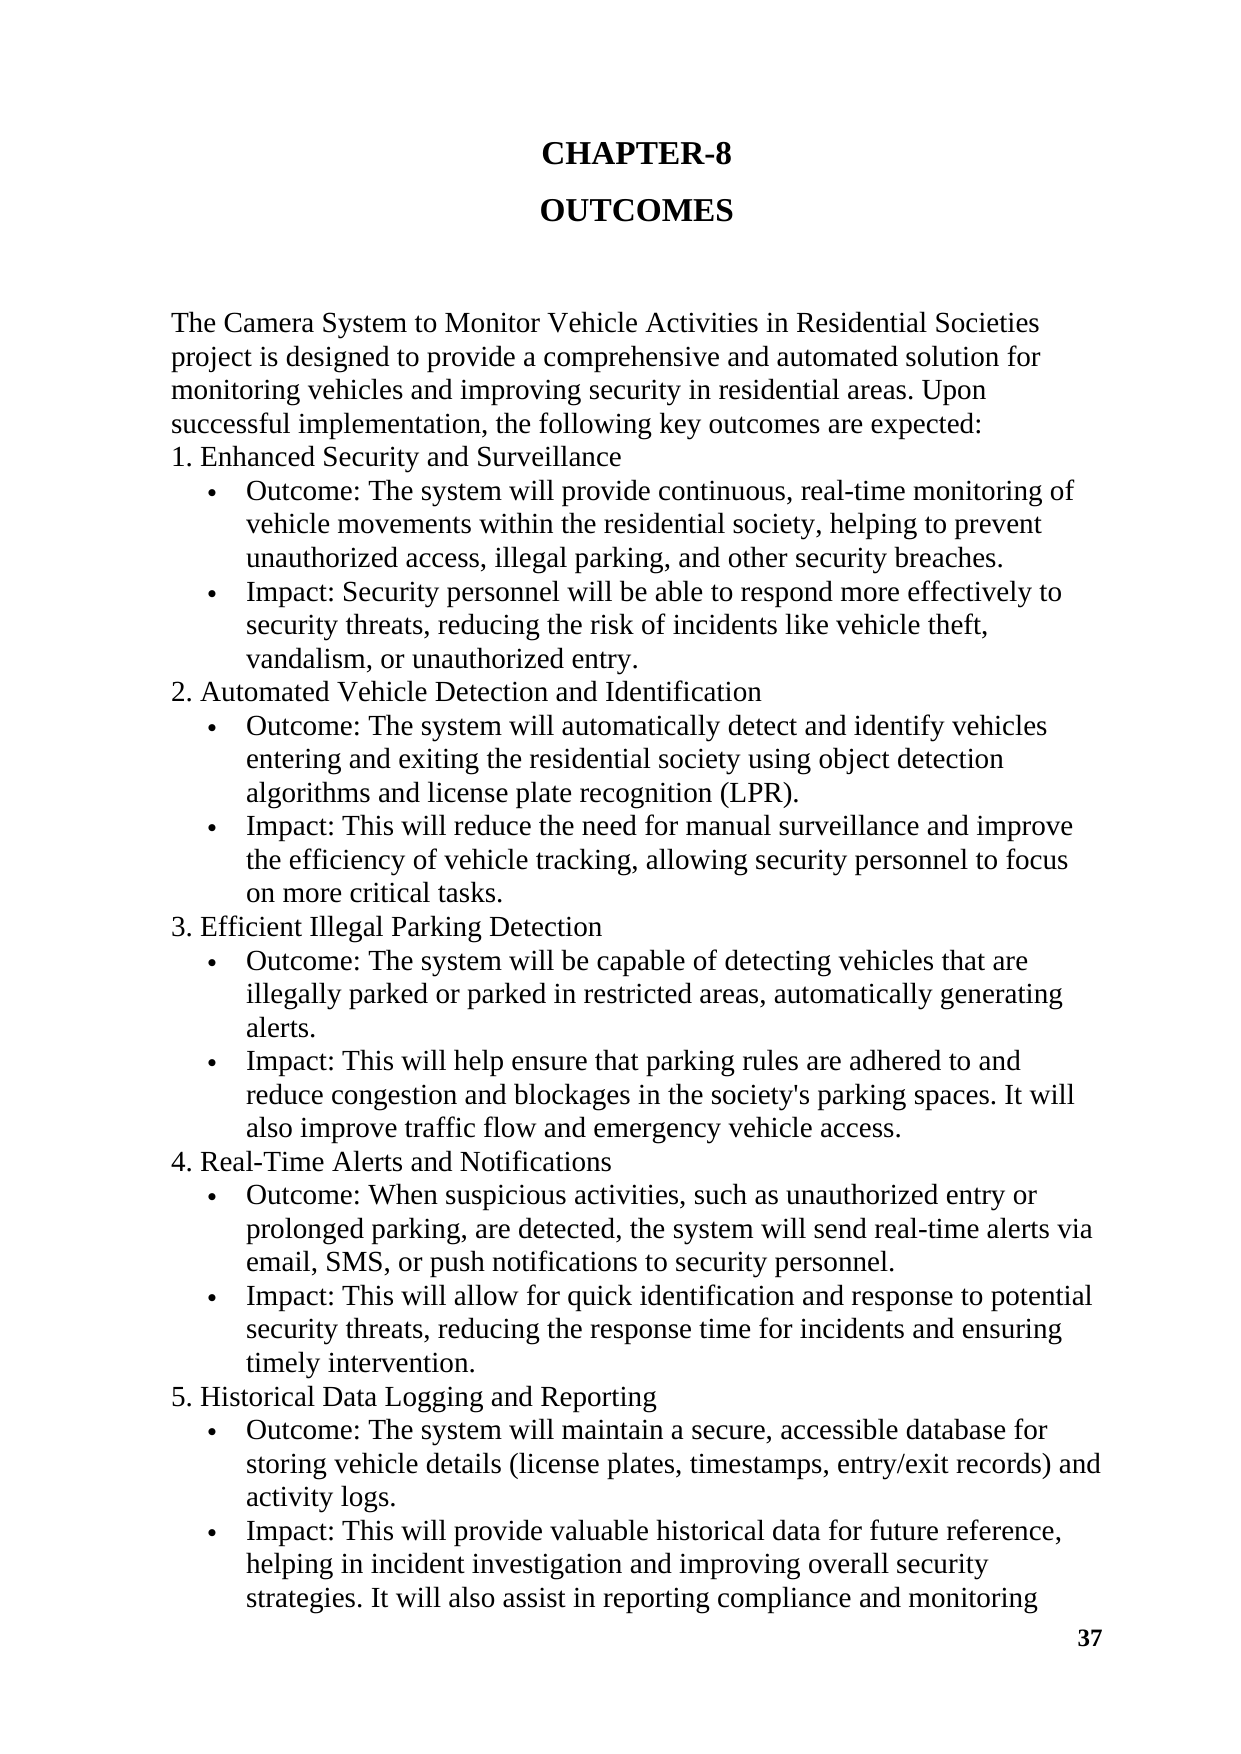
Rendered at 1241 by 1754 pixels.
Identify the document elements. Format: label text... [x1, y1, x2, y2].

list Impact: This will help ensure that parking rules are adhered to and reduce congestion and blockages in the society's parking spaces. It will also improve traffic flow and emergency vehicle access. [208, 1043, 1102, 1144]
list Impact: This will reduce the need for manual surveillance and improve the efficiency of vehicle tracking, allowing security personnel to focus on more critical tasks. [208, 808, 1102, 909]
list Outcome: The system will provide continuous, real-time monitoring of vehicle movements within the residential society, helping to prevent unauthorized access, illegal parking, and other security breaches. [208, 473, 1102, 574]
text 1. Enhanced Security and Surveillance [171, 439, 1102, 473]
list Outcome: When suspicious activities, such as unauthorized entry or prolonged parking, are detected, the system will send real-time alerts via email, SMS, or push notifications to security personnel. [208, 1177, 1102, 1278]
list Outcome: The system will be capable of detecting vehicles that are illegally parked or parked in restricted areas, automatically generating alerts. [208, 943, 1102, 1043]
list Impact: This will allow for quick identification and response to potential security threats, reducing the response time for incidents and ensuring timely intervention. [208, 1278, 1102, 1379]
text CHAPTER-8 [171, 133, 1102, 171]
text 2. Automated Vehicle Detection and Identification [171, 674, 1102, 708]
text 5. Historical Data Logging and Reporting [171, 1379, 1102, 1412]
list Outcome: The system will maintain a secure, accessible database for storing vehicle details (license plates, timestamps, entry/exit records) and activity logs. [208, 1412, 1102, 1513]
text The Camera System to Monitor Vehicle Activities in Residential Societies project is designed to provide a comprehensive and automated solution for monitoring vehicles and improving security in residential areas. Upon successful implementation, the following key outcomes are expected: [171, 305, 1102, 439]
list Outcome: The system will automatically detect and identify vehicles entering and exiting the residential society using object detection algorithms and license plate recognition (LPR). [208, 708, 1102, 808]
text 3. Efficient Illegal Parking Detection [171, 909, 1102, 943]
text 4. Real-Time Alerts and Notifications [171, 1144, 1102, 1177]
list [208, 1513, 1102, 1613]
text OUTCOMES [171, 190, 1102, 229]
list Impact: Security personnel will be able to respond more effectively to security threats, reducing the risk of incidents like vehicle theft, vandalism, or unauthorized entry. [208, 574, 1102, 674]
